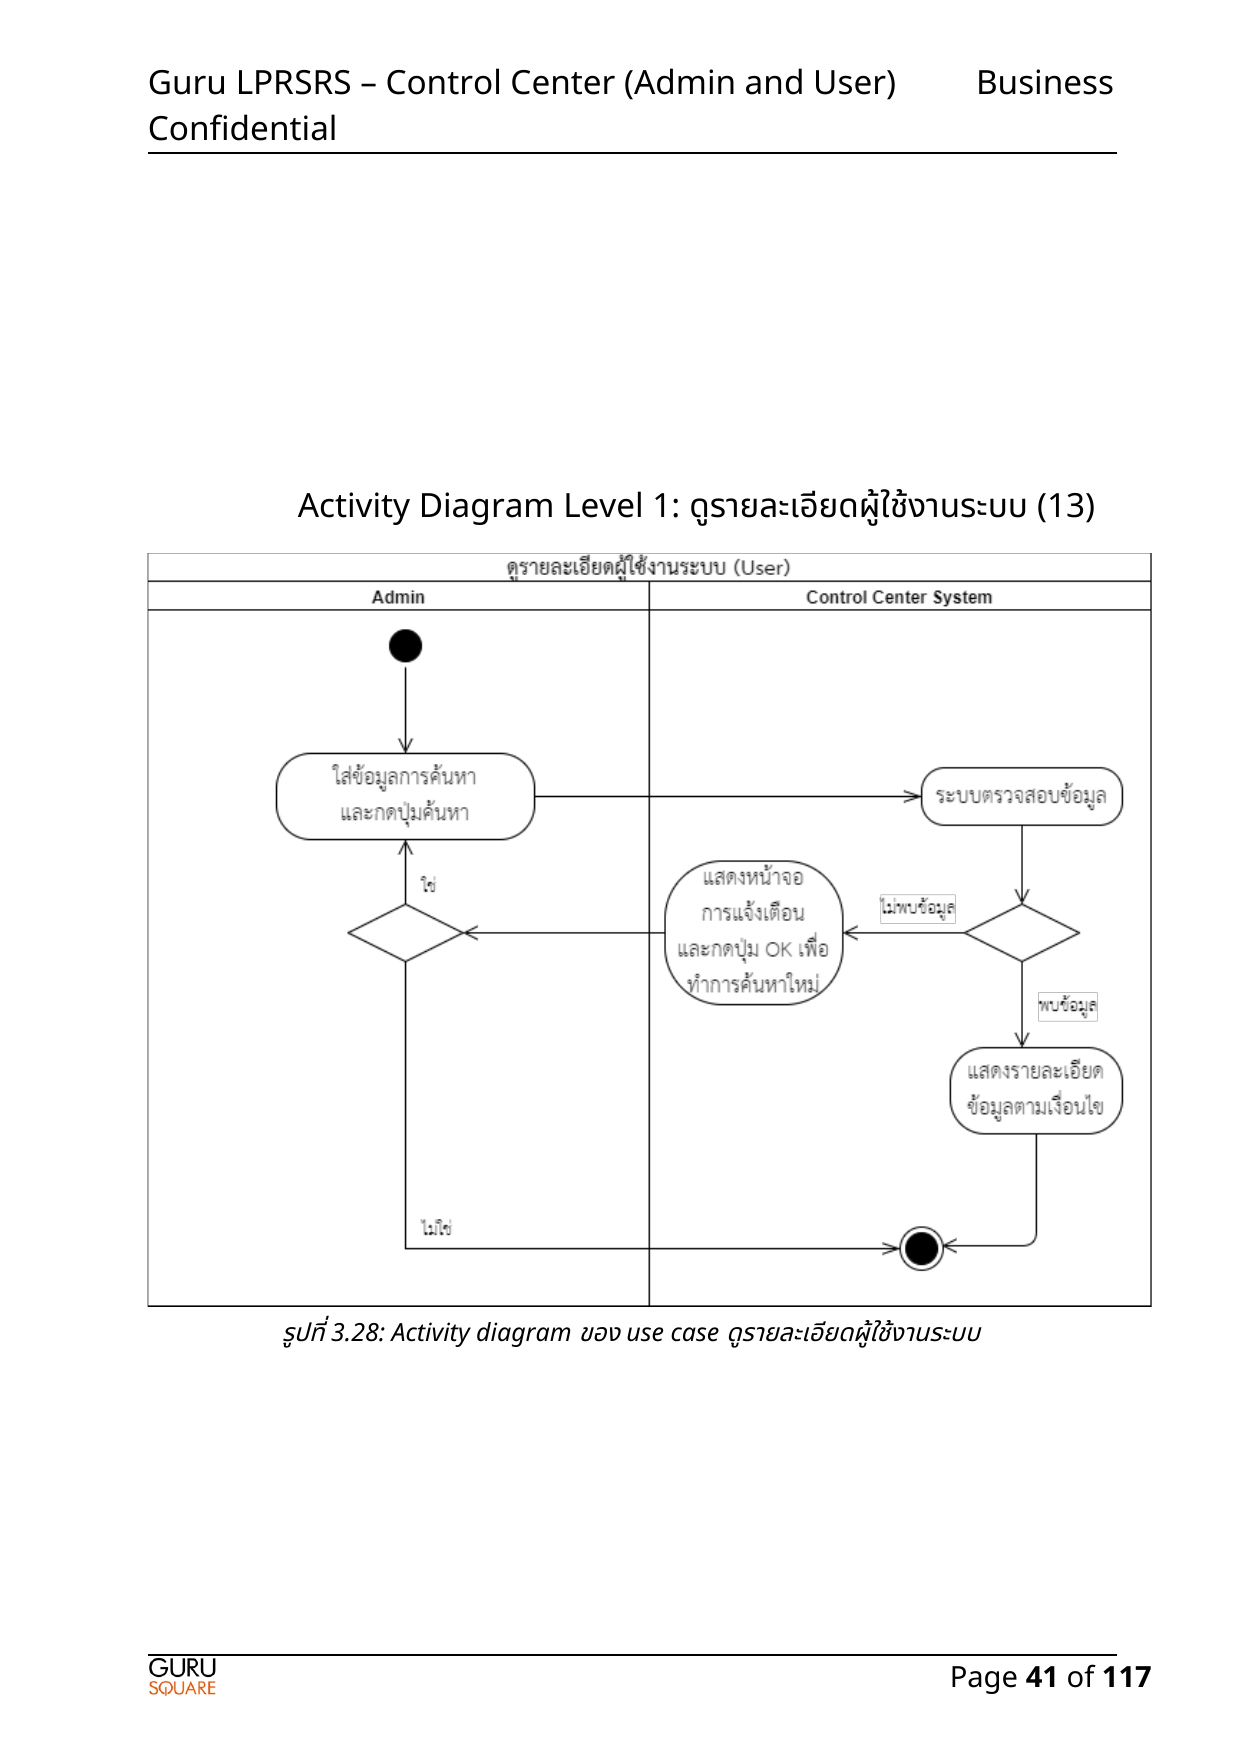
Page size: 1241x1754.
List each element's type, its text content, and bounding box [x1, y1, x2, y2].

text Activity Diagram Level 1: ดูรายละเอียดผู้ใช้งานระบบ (13) [223, 482, 1117, 532]
picture [147, 553, 1152, 1307]
text รูปที่ 3.28: Activity diagram ของ use case ดูรายละเอียดผู้ใช้งานระบบ [148, 1315, 1117, 1353]
picture [147, 1655, 218, 1697]
